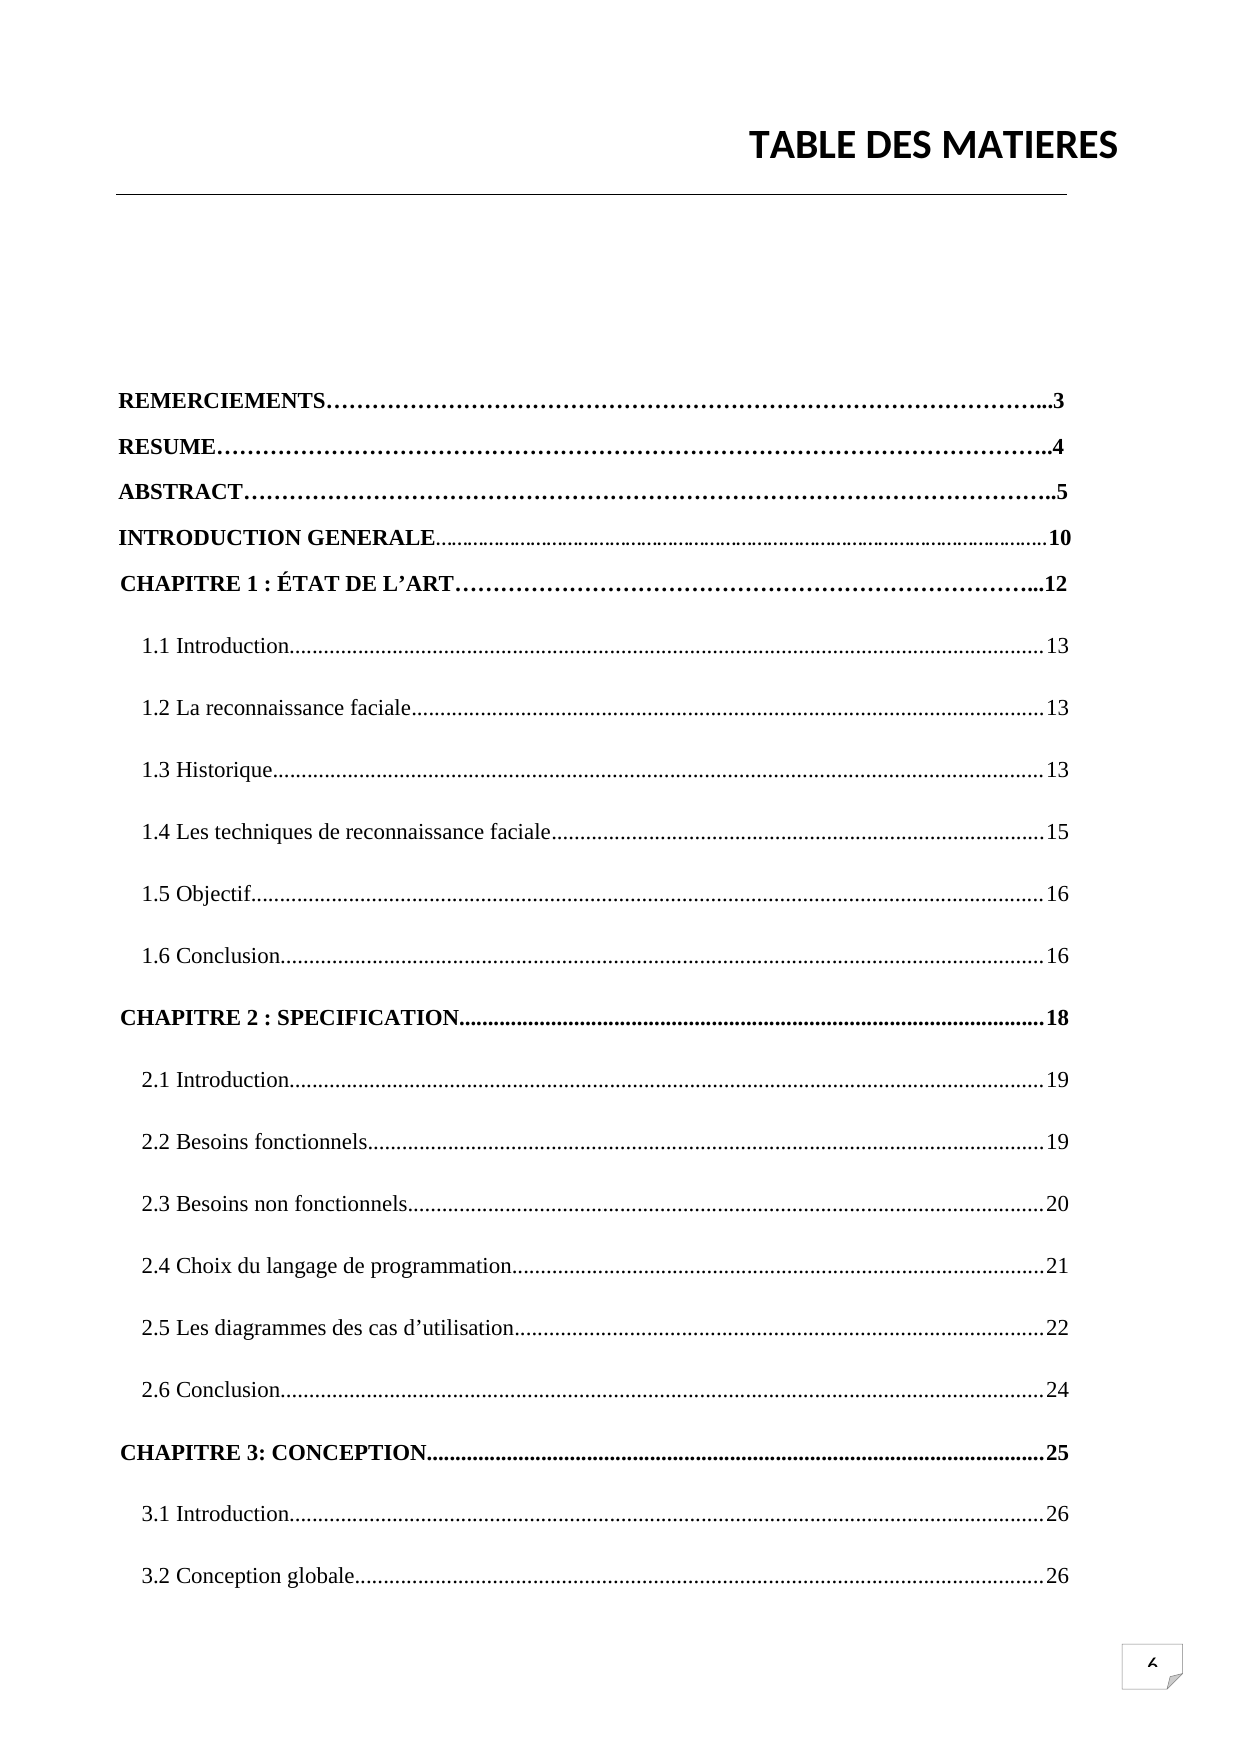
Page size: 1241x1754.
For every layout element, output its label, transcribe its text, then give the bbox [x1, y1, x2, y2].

text TABLE DES MATIERES [118, 118, 1118, 169]
